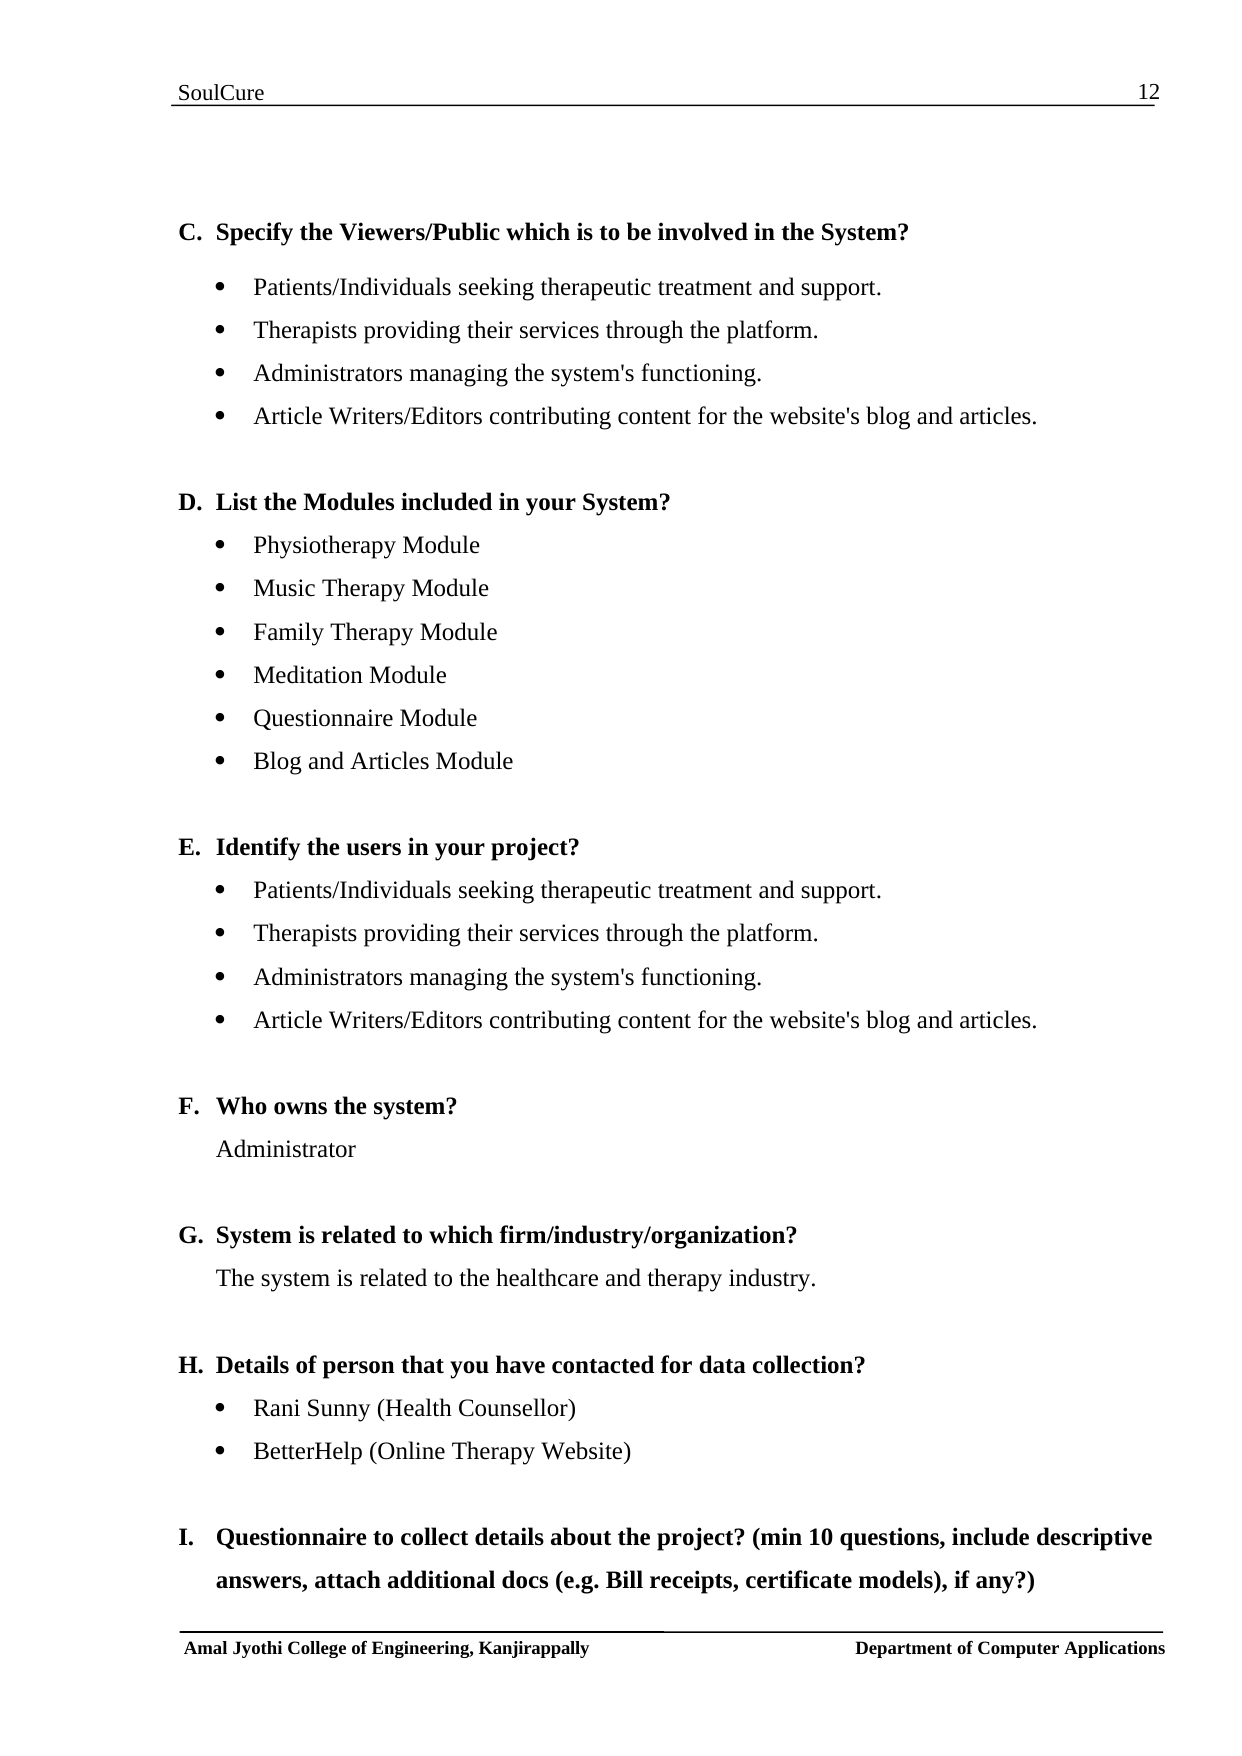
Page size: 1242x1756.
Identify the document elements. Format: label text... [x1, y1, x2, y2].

list Specify the Viewers/Public which is to be involved in the System? [178, 217, 1153, 246]
list Family Therapy Module [216, 617, 1153, 645]
list Physiotherapy Module [216, 530, 1153, 559]
list Administrators managing the system's functioning. [216, 358, 1153, 387]
list BetterHelp (Online Therapy Website) [216, 1436, 1153, 1465]
list Rani Sunny (Health Counsellor) [216, 1393, 1153, 1422]
list Blog and Articles Module [216, 746, 1153, 775]
list Patients/Individuals seeking therapeutic treatment and support. [216, 272, 1153, 300]
list Questionnaire to collect details about the project? (min 10 questions, include descriptive answers, attach additional docs (e.g. Bill receipts, certificate models), if any?) [178, 1522, 1153, 1594]
list Meditation Module [216, 660, 1153, 688]
list Who owns the system? [178, 1091, 1153, 1120]
list Administrators managing the system's functioning. [216, 962, 1153, 990]
text Administrator [178, 1134, 1153, 1163]
list Article Writers/Editors contributing content for the website's blog and articles. [216, 401, 1153, 430]
list Therapists providing their services through the platform. [216, 315, 1153, 343]
list Therapists providing their services through the platform. [216, 918, 1153, 947]
list Article Writers/Editors contributing content for the website's blog and articles. [216, 1005, 1153, 1033]
text The system is related to the healthcare and therapy industry. [216, 1263, 1153, 1292]
list Music Therapy Module [216, 573, 1153, 602]
list Details of person that you have contacted for data collection? [178, 1350, 1153, 1378]
list Questionnaire Module [216, 703, 1153, 732]
list List the Modules included in your System? [178, 487, 1153, 516]
list Identify the users in your project? [178, 832, 1153, 861]
list Patients/Individuals seeking therapeutic treatment and support. [216, 875, 1153, 904]
list System is related to which firm/industry/organization? [178, 1220, 1153, 1249]
